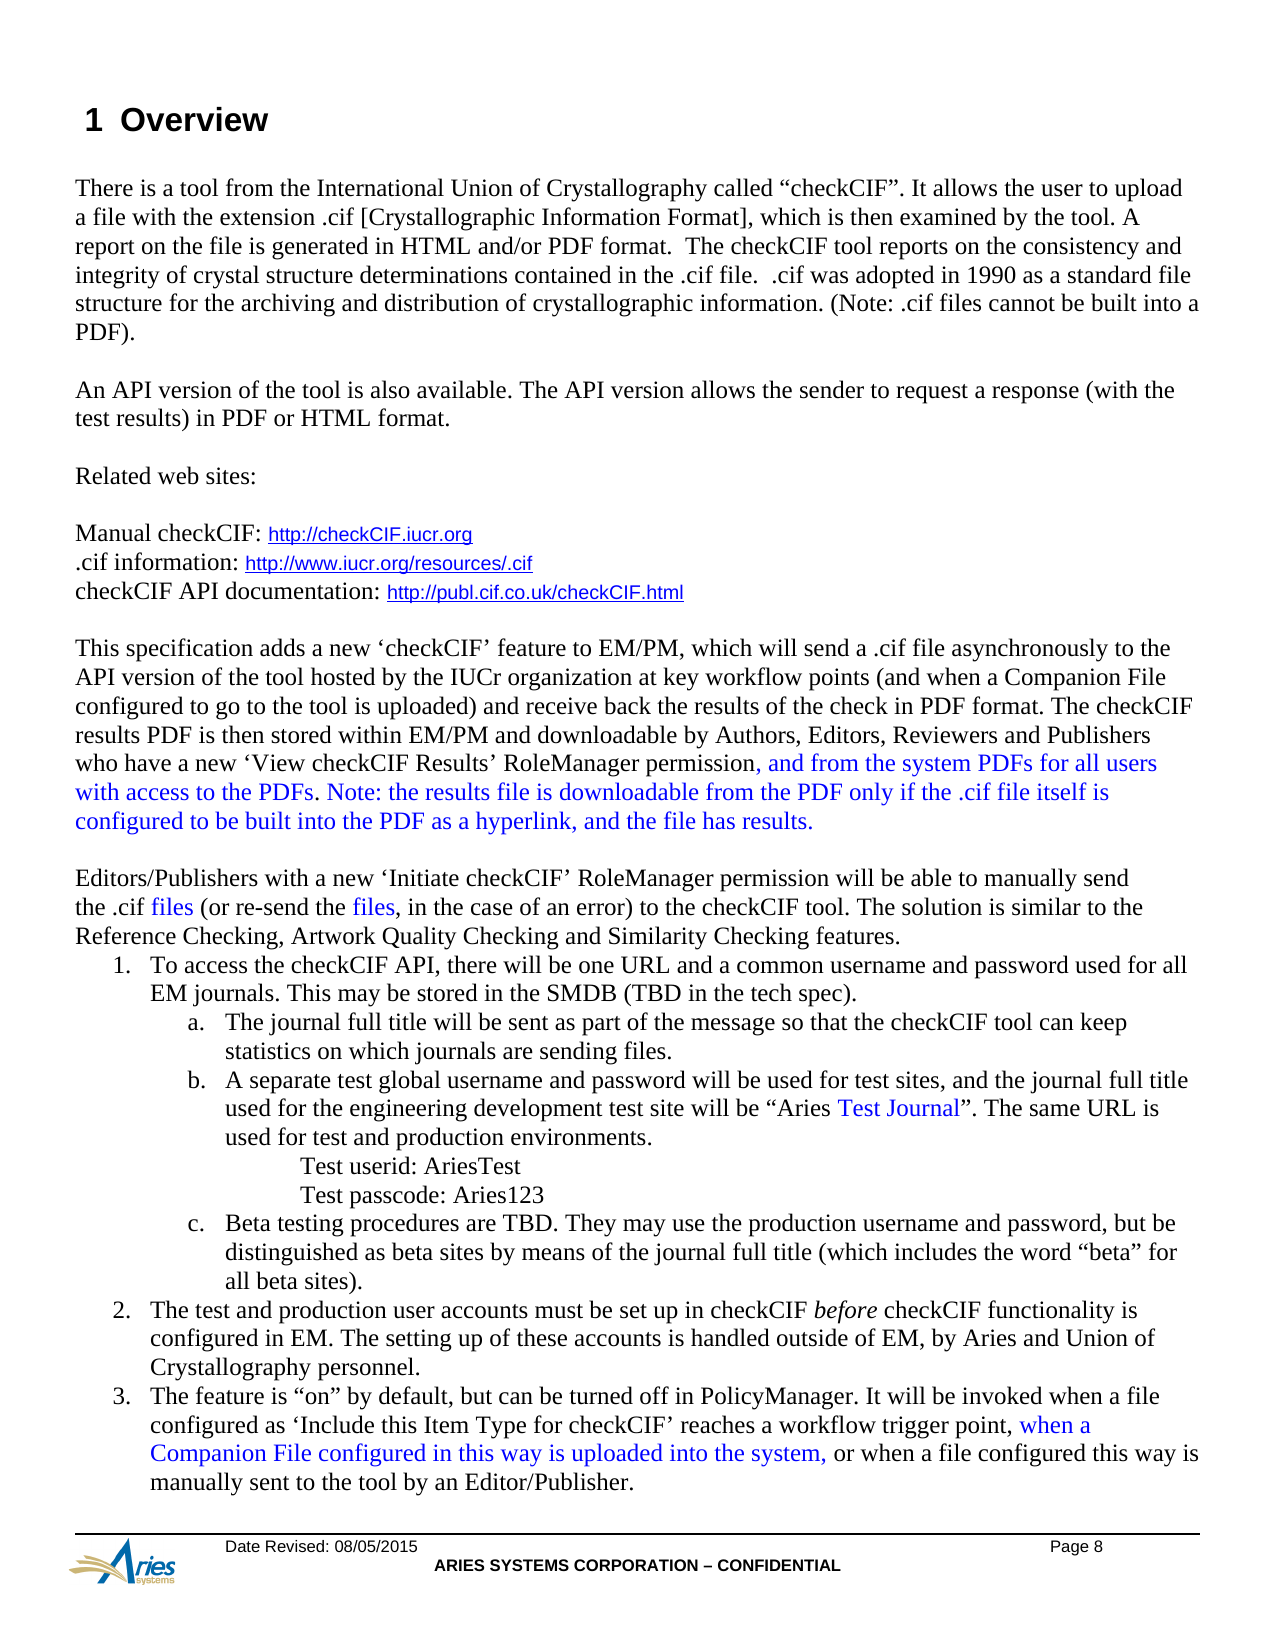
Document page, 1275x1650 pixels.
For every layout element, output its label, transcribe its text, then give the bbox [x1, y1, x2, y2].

list The feature is “on” by default, but can be turned off in PolicyManager. It will be invoked when a file configured as ‘Include this Item Type for checkCIF’ reaches a workflow trigger point, when a Companion File configured in this way is uploaded into the system, or when a file configured this way is manually sent to the tool by an Editor/Publisher. [112, 1381, 1200, 1496]
list The journal full title will be sent as part of the message so that the checkCIF tool can keep statistics on which journals are sending files. [187, 1007, 1200, 1065]
text checkCIF API documentation: http://publ.cif.co.uk/checkCIF.html [75, 576, 1200, 605]
list Beta testing procedures are TBD. They may use the production username and password, but be distinguished as beta sites by means of the journal full title (which includes the word “beta” for all beta sites). [187, 1208, 1200, 1295]
subtitle Overview [84, 100, 1200, 138]
list To access the checkCIF API, there will be one URL and a common username and password used for all EM journals. This may be stored in the SMDB (TBD in the tech spec). [112, 950, 1200, 1007]
text Test passcode: Aries123 [225, 1180, 1200, 1208]
text Related web sites: [75, 461, 1200, 490]
text Manual checkCIF: http://checkCIF.iucr.org [75, 518, 1200, 547]
text There is a tool from the International Union of Crystallography called “checkCIF”. It allows the user to upload a file with the extension .cif [Crystallographic Information Format], which is then examined by the tool. A report on the file is generated in HTML and/or PDF format. The checkCIF tool reports on the consistency and integrity of crystal structure determinations contained in the .cif file. .cif was adopted in 1990 as a standard file structure for the archiving and distribution of crystallographic information. (Note: .cif files cannot be built into a PDF). [75, 173, 1200, 346]
text Editors/Publishers with a new ‘Initiate checkCIF’ RoleManager permission will be able to manually send the .cif files (or re-send the files, in the case of an error) to the checkCIF tool. The solution is similar to the Reference Checking, Artwork Quality Checking and Similarity Checking features. [75, 863, 1200, 950]
text An API version of the tool is also available. The API version allows the sender to request a response (with the test results) in PDF or HTML format. [75, 375, 1200, 432]
list The test and production user accounts must be set up in checkCIF before checkCIF functionality is configured in EM. The setting up of these accounts is handled outside of EM, by Aries and Union of Crystallography personnel. [112, 1295, 1200, 1381]
picture [68, 1538, 175, 1585]
text This specification adds a new ‘checkCIF’ feature to EM/PM, which will send a .cif file asynchronously to the API version of the tool hosted by the IUCr organization at key workflow points (and when a Companion File configured to go to the tool is uploaded) and receive back the results of the check in PDF format. The checkCIF results PDF is then stored within EM/PM and downloadable by Authors, Editors, Reviewers and Publishers who have a new ‘View checkCIF Results’ RoleManager permission, and from the system PDFs for all users with access to the PDFs. Note: the results file is downloadable from the PDF only if the .cif file itself is configured to be built into the PDF as a hyperlink, and the file has results. [75, 633, 1200, 835]
text .cif information: http://www.iucr.org/resources/.cif [75, 547, 1200, 576]
text Test userid: AriesTest [225, 1151, 1200, 1180]
list A separate test global username and password will be used for test sites, and the journal full title used for the engineering development test site will be “Aries Test Journal”. The same URL is used for test and production environments. [187, 1065, 1200, 1151]
